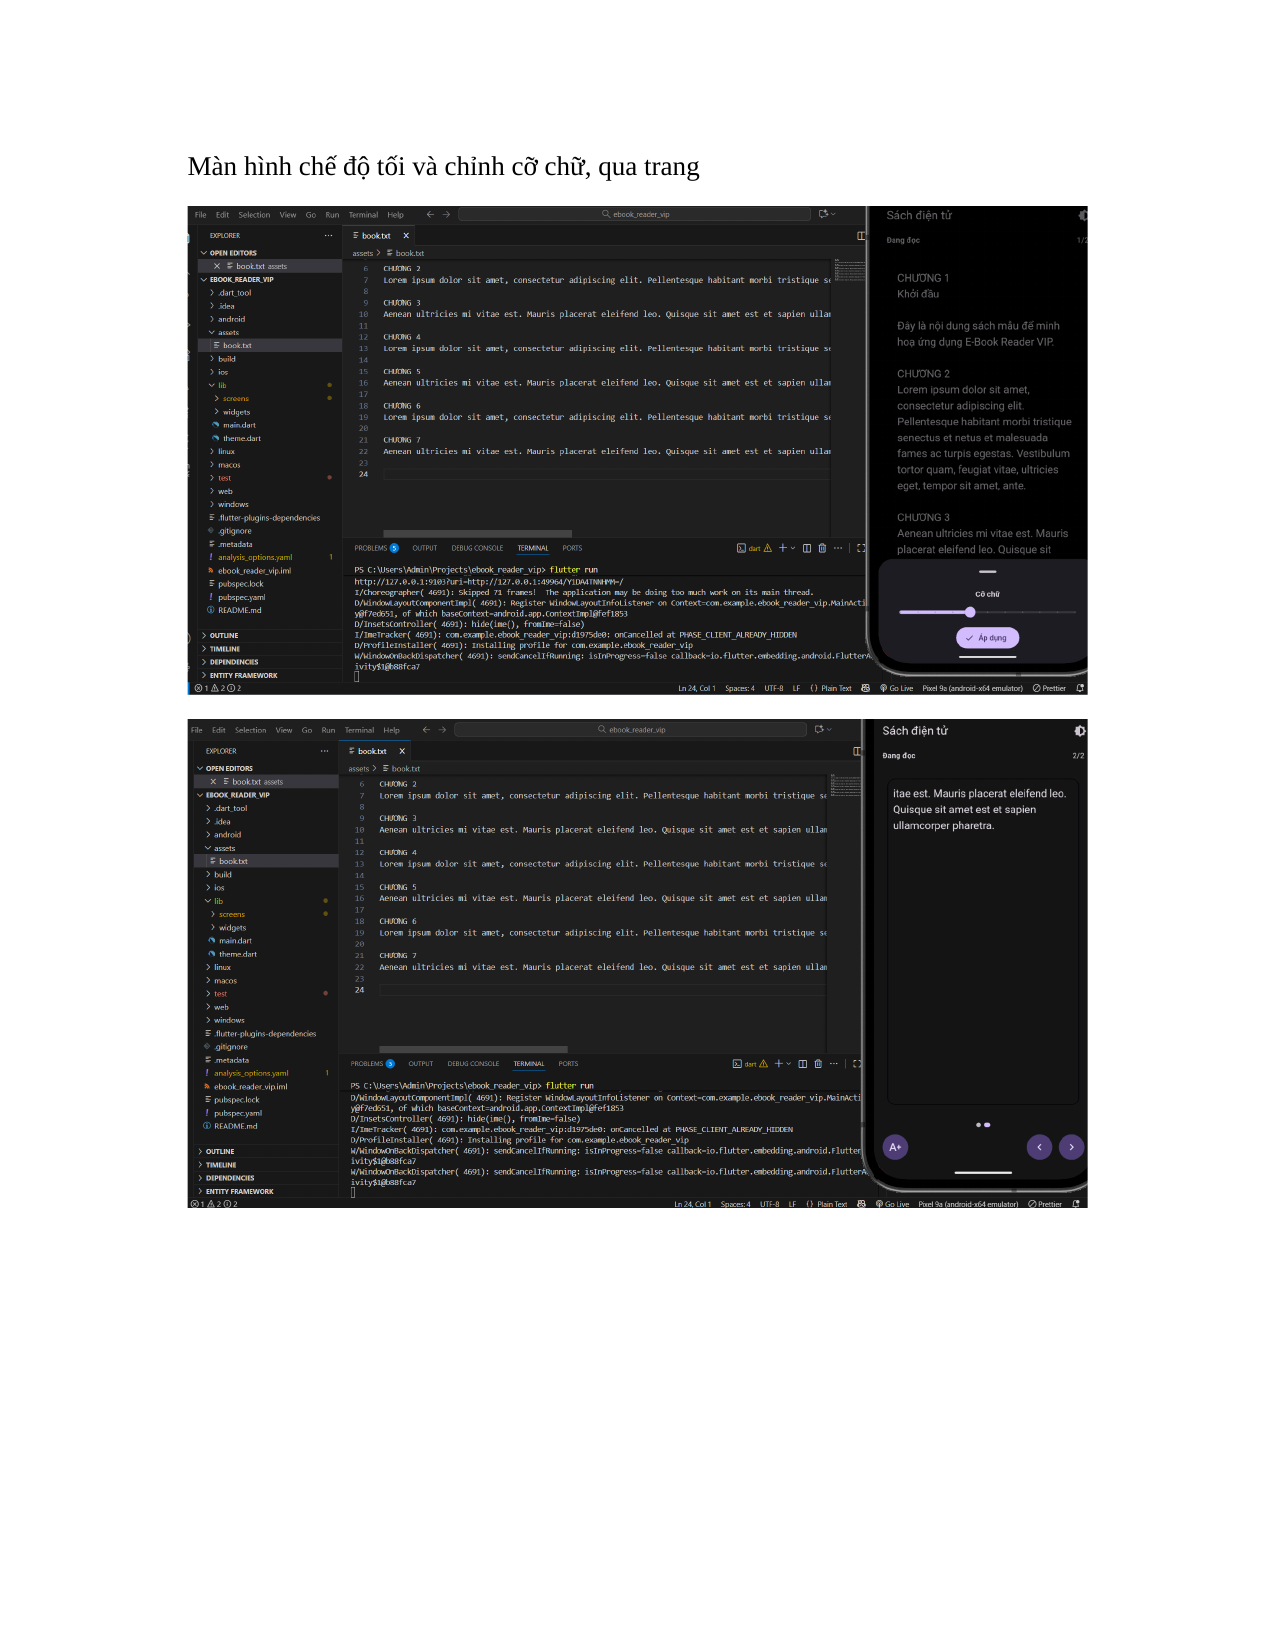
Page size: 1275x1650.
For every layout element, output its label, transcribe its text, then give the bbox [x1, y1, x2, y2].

text Màn hình chế độ tối và chỉnh cỡ chữ, qua trang [187, 150, 1087, 181]
picture [187, 206, 1088, 695]
picture [187, 719, 1088, 1208]
